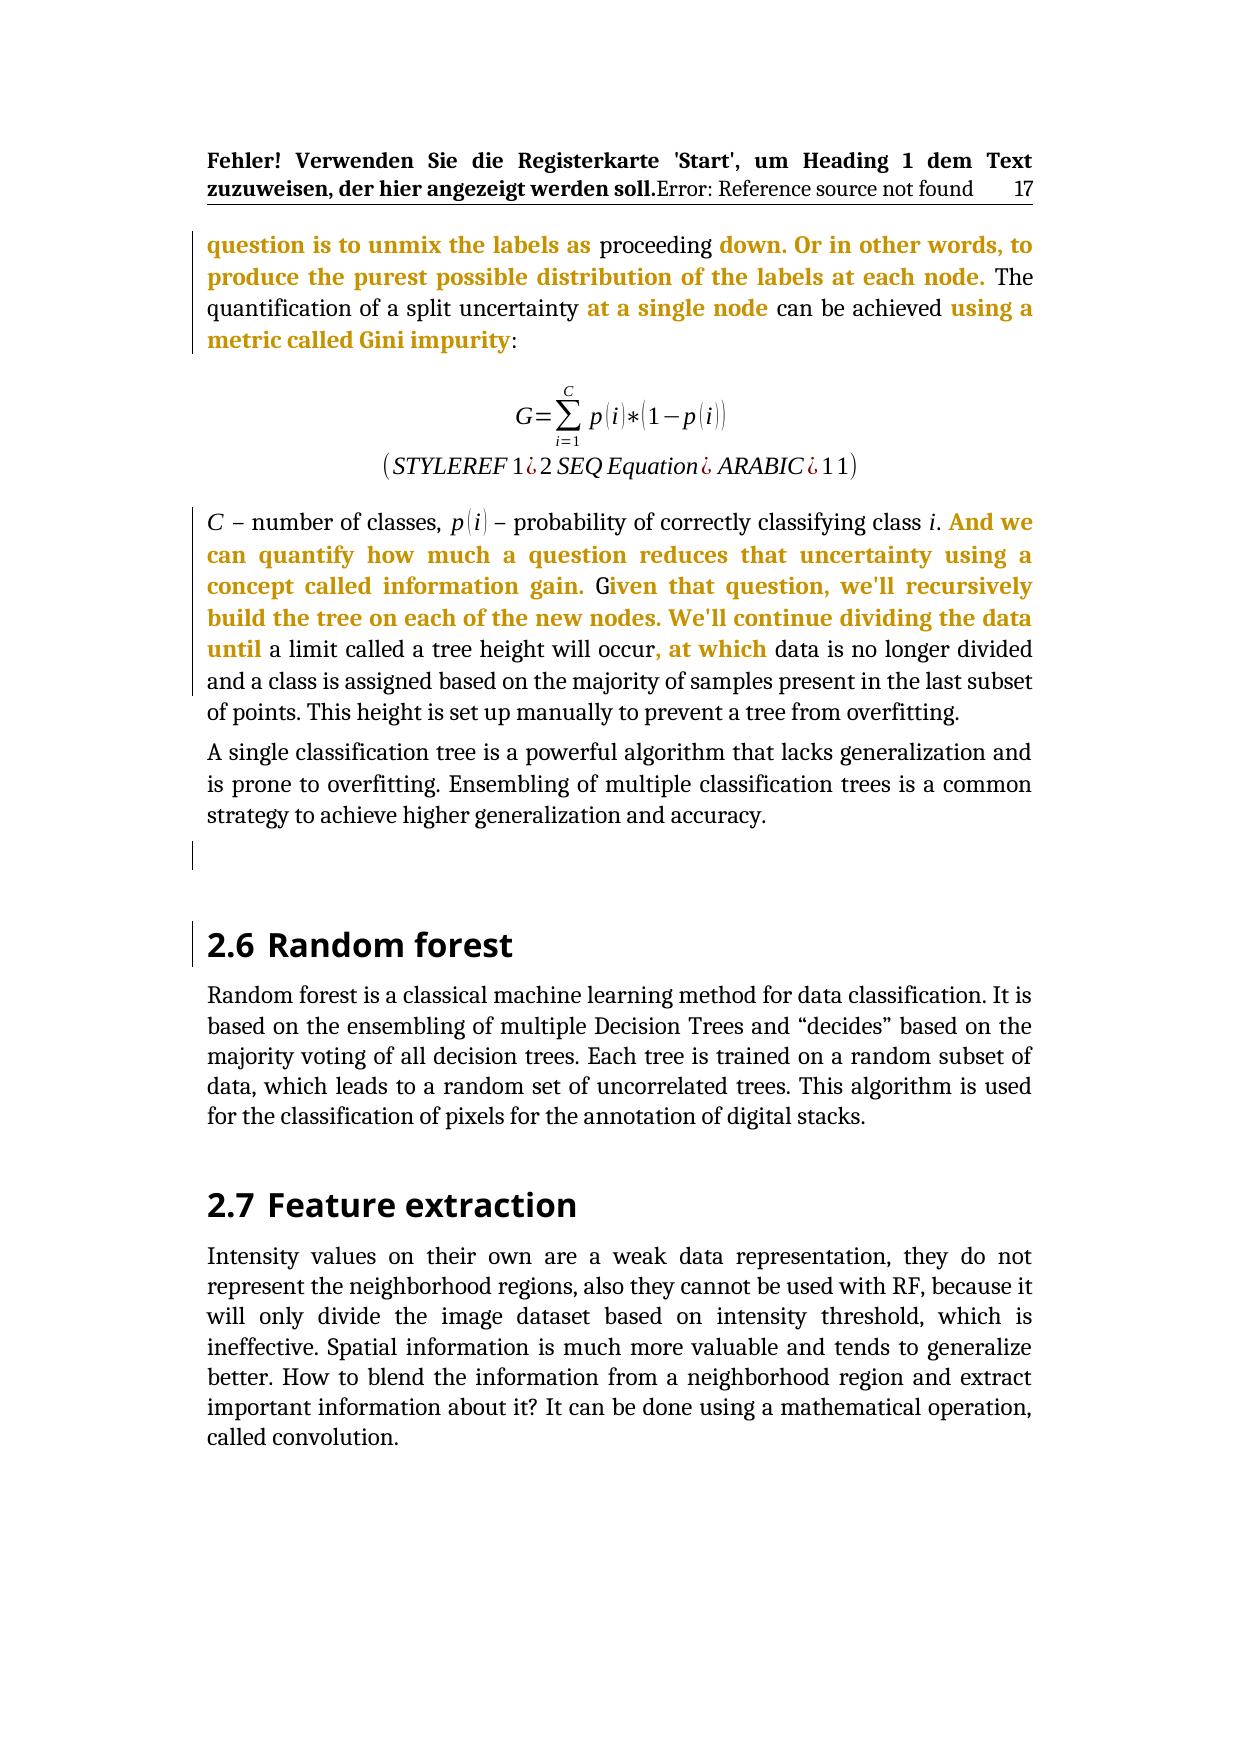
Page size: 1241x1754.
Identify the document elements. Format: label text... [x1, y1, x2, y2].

text A single classification tree is a powerful algorithm that lacks generalization and is prone to overfitting. Ensembling of multiple classification trees is a common strategy to achieve higher generalization and accuracy. [207, 738, 1033, 830]
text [207, 231, 1033, 354]
text – number of classes, – probability of correctly classifying class . And we can quantify how much a question reduces that uncertainty using a concept called information gain. Given that question, we'll recursively build the tree on each of the new nodes. We'll continue dividing the data until a limit called a tree height will occur, at which data is no longer divided and a class is assigned based on the majority of samples present in the last subset of points. This height is set up manually to prevent a tree from overfitting. [207, 507, 1033, 727]
subtitle Random forest [207, 921, 1033, 967]
text Random forest is a classical machine learning method for data classification. It is based on the ensembling of multiple Decision Trees and “decides” based on the majority voting of all decision trees. Each tree is trained on a random subset of data, which leads to a random set of uncorrelated trees. This algorithm is used for the classification of pixels for the annotation of digital stacks. [207, 981, 1033, 1131]
text Intensity values on their own are a weak data representation, they do not represent the neighborhood regions, also they cannot be used with RF, because it will only divide the image dataset based on intensity threshold, which is ineffective. Spatial information is much more valuable and tends to generalize better. How to blend the information from a neighborhood region and extract important information about it? It can be done using a mathematical operation, called convolution. [207, 1242, 1033, 1451]
subtitle Feature extraction [207, 1182, 1033, 1227]
